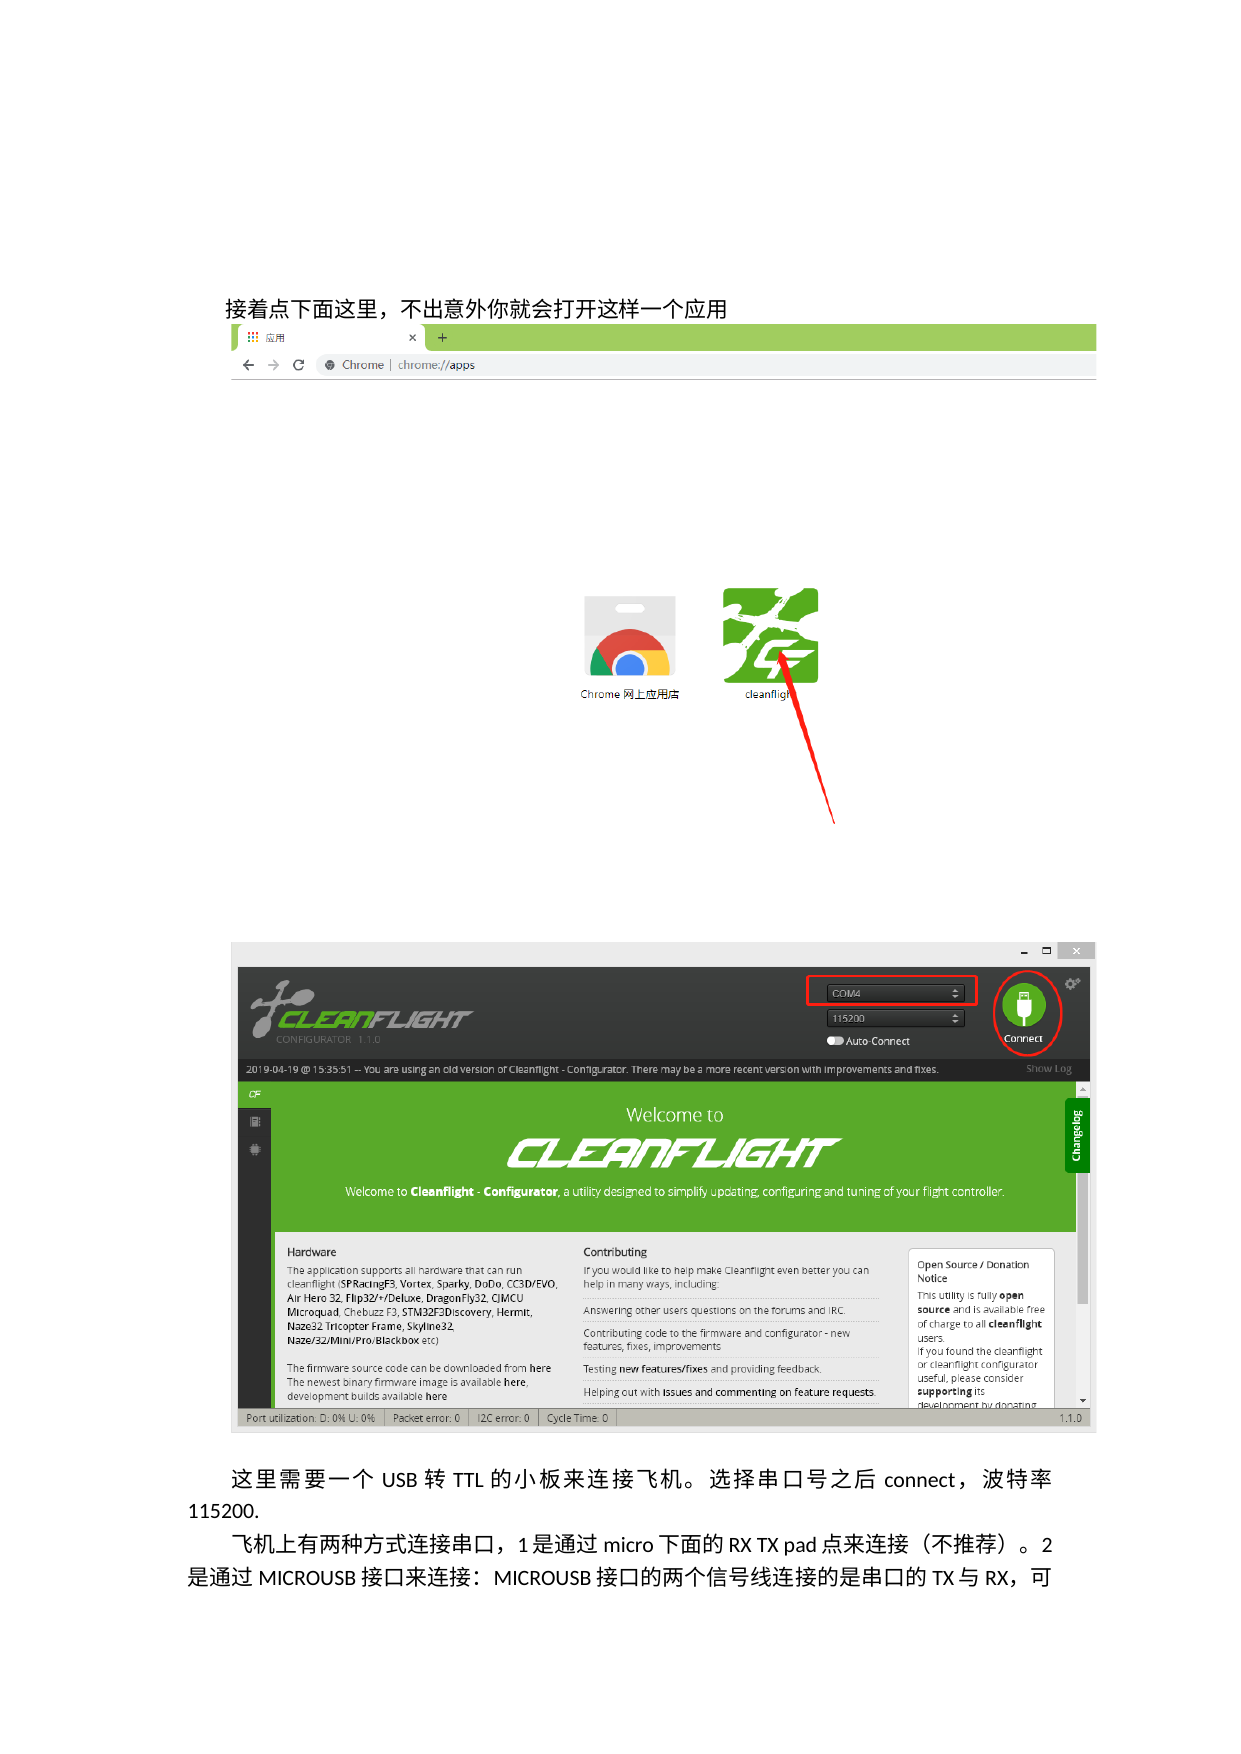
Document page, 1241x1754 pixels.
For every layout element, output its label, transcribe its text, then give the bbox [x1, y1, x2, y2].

text 这里需要一个USB转TTL的小板来连接飞机。选择串口号之后connect，波特率115200. [187, 1462, 1053, 1527]
list 接着点下面这里，不出意外你就会打开这样一个应用 [225, 292, 1053, 324]
picture [231, 324, 1097, 933]
picture [231, 942, 1097, 1433]
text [187, 1527, 1053, 1592]
